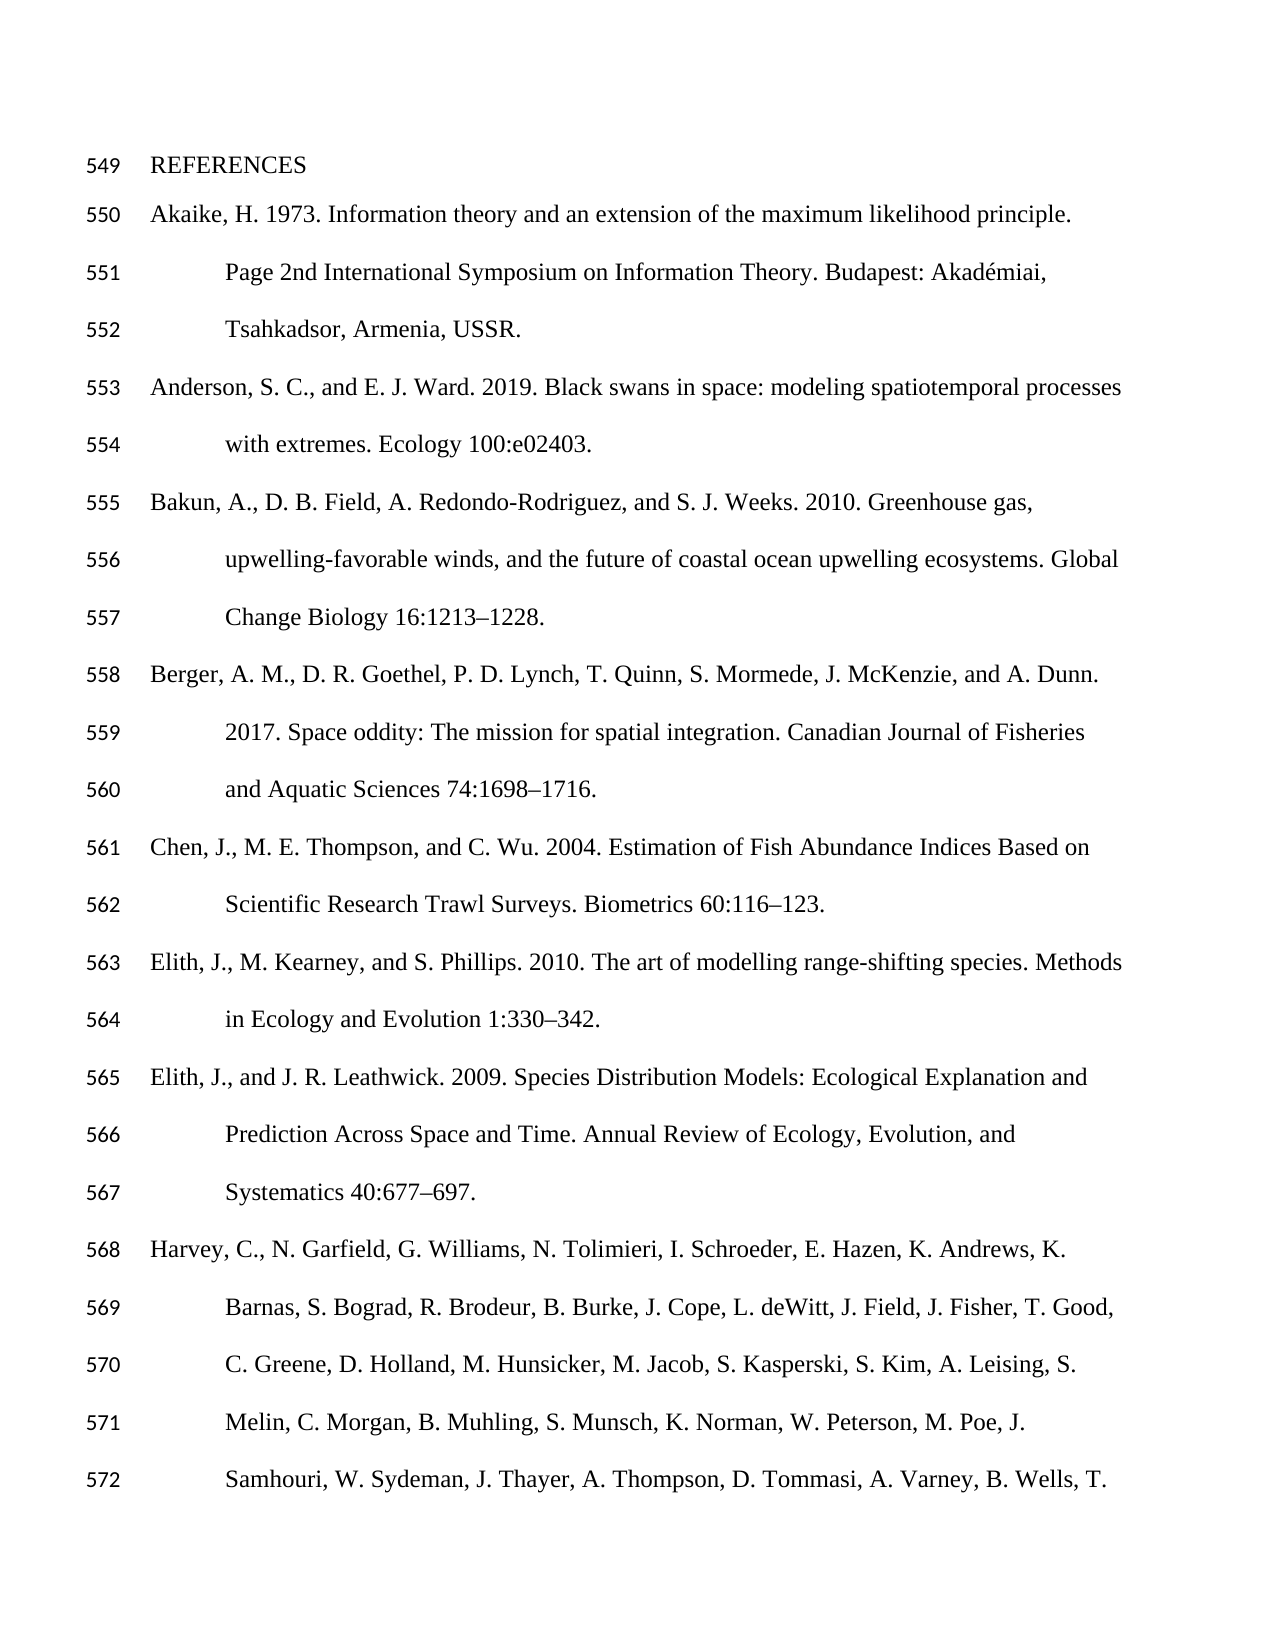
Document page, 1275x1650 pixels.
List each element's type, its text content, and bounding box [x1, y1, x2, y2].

text Berger, A. M., D. R. Goethel, P. D. Lynch, T. Quinn, S. Mormede, J. McKenzie, and A. Dunn. 2017. Space oddity: The mission for spatial integration. Canadian Journal of Fisheries and Aquatic Sciences 74:1698–1716. [150, 659, 1125, 803]
text Chen, J., M. E. Thompson, and C. Wu. 2004. Estimation of Fish Abundance Indices Based on Scientific Research Trawl Surveys. Biometrics 60:116–123. [150, 832, 1125, 918]
text Akaike, H. 1973. Information theory and an extension of the maximum likelihood principle. Page 2nd International Symposium on Information Theory. Budapest: Akadémiai, Tsahkadsor, Armenia, USSR. [150, 198, 1125, 343]
text REFERENCES [150, 150, 1125, 179]
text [150, 1234, 1125, 1493]
text Anderson, S. C., and E. J. Ward. 2019. Black swans in space: modeling spatiotemporal processes with extremes. Ecology 100:e02403. [150, 372, 1125, 458]
text Elith, J., and J. R. Leathwick. 2009. Species Distribution Models: Ecological Explanation and Prediction Across Space and Time. Annual Review of Ecology, Evolution, and Systematics 40:677–697. [150, 1062, 1125, 1206]
text Bakun, A., D. B. Field, A. Redondo-Rodriguez, and S. J. Weeks. 2010. Greenhouse gas, upwelling-favorable winds, and the future of coastal ocean upwelling ecosystems. Global Change Biology 16:1213–1228. [150, 487, 1125, 631]
text Elith, J., M. Kearney, and S. Phillips. 2010. The art of modelling range-shifting species. Methods in Ecology and Evolution 1:330–342. [150, 947, 1125, 1033]
